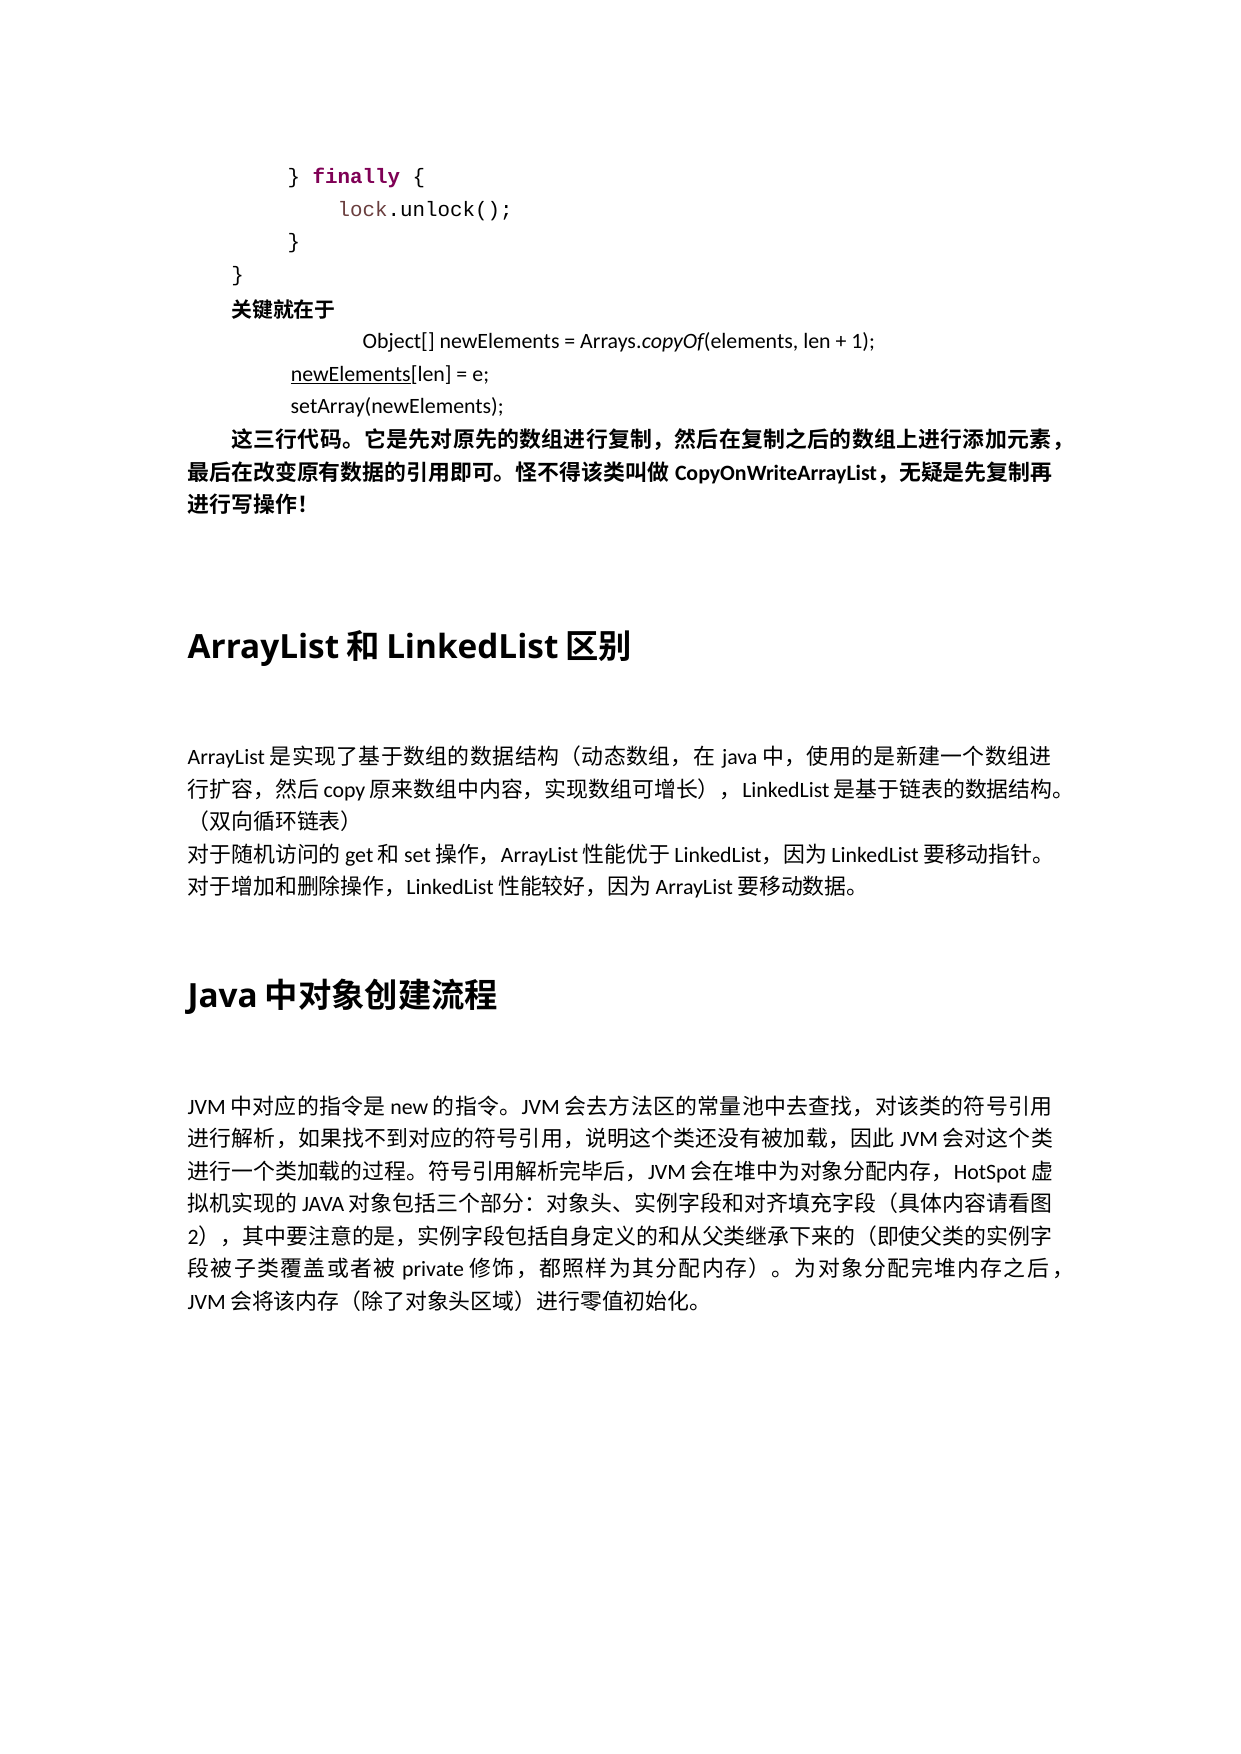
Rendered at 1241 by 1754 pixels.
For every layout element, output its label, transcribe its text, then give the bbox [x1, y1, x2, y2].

text setArray(newElements); [187, 389, 1053, 422]
text lock.unlock(); [187, 194, 1053, 227]
text } [187, 259, 1053, 292]
text 关键就在于 [187, 292, 1053, 324]
text } [187, 227, 1053, 259]
text ArrayList是实现了基于数组的数据结构（动态数组，在java中，使用的是新建一个数组进行扩容，然后copy原来数组中内容，实现数组可增长），LinkedList是基于链表的数据结构。（双向循环链表） [187, 739, 1053, 836]
subtitle Java中对象创建流程 [187, 961, 1053, 1026]
subtitle ArrayList和LinkedList区别 [187, 612, 1053, 677]
text JVM中对应的指令是new的指令。JVM会去方法区的常量池中去查找，对该类的符号引用进行解析，如果找不到对应的符号引用，说明这个类还没有被加载，因此JVM会对这个类进行一个类加载的过程。符号引用解析完毕后，JVM会在堆中为对象分配内存，HotSpot虚拟机实现的JAVA对象包括三个部分：对象头、实例字段和对齐填充字段（具体内容请看图2），其中要注意的是，实例字段包括自身定义的和从父类继承下来的（即使父类的实例字段被子类覆盖或者被private修饰，都照样为其分配内存）。为对象分配完堆内存之后，JVM会将该内存（除了对象头区域）进行零值初始化。 [187, 1088, 1053, 1316]
text } finally { [187, 162, 1053, 194]
text Object[] newElements = Arrays.copyOf(elements, len + 1); [319, 324, 1053, 357]
text 这三行代码。它是先对原先的数组进行复制，然后在复制之后的数组上进行添加元素，最后在改变原有数据的引用即可。怪不得该类叫做CopyOnWriteArrayList，无疑是先复制再进行写操作！ [187, 422, 1053, 519]
text 对于增加和删除操作，LinkedList性能较好，因为ArrayList要移动数据。 [187, 869, 1053, 901]
text newElements[len] = e; [187, 357, 1053, 389]
text 对于随机访问的get和set操作，ArrayList性能优于LinkedList，因为LinkedList要移动指针。 [187, 836, 1053, 869]
